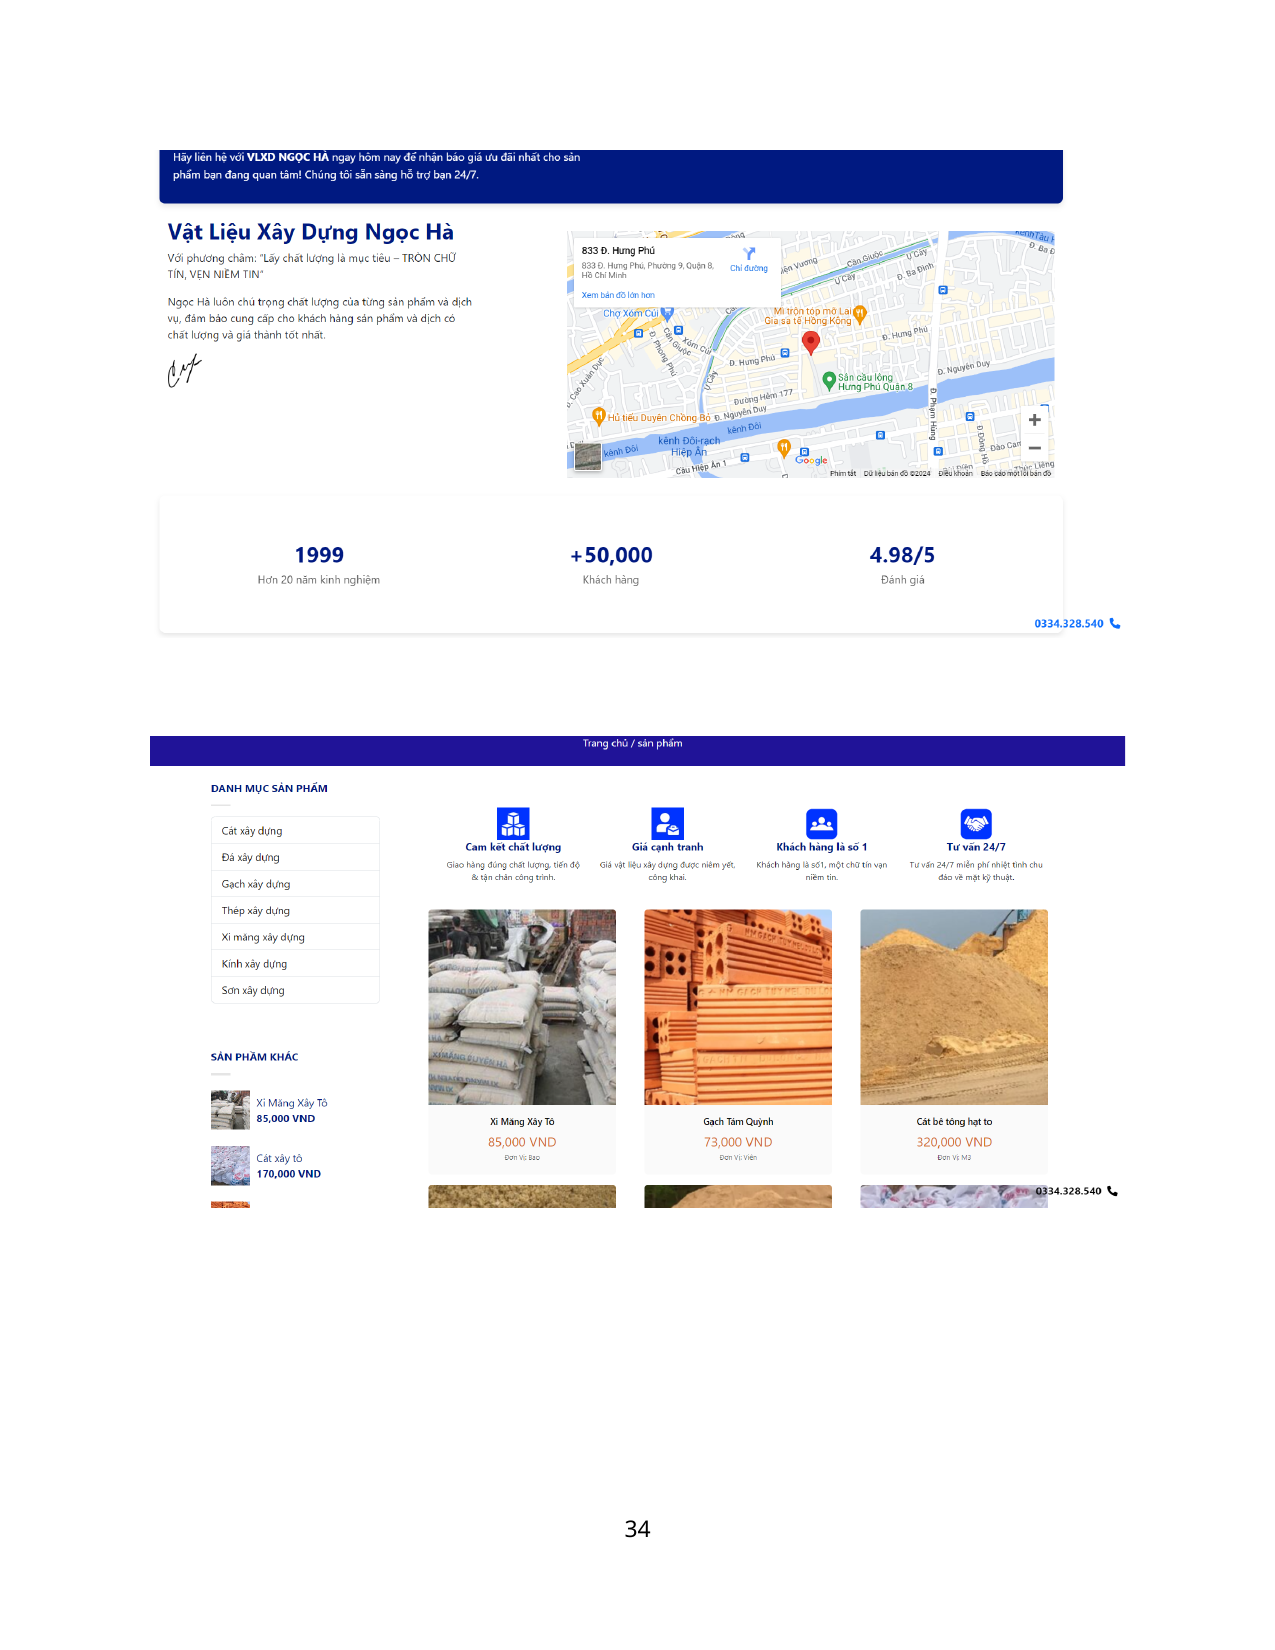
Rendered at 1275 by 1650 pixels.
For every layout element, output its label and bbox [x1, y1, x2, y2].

picture [150, 150, 1125, 638]
picture [150, 736, 1125, 1208]
